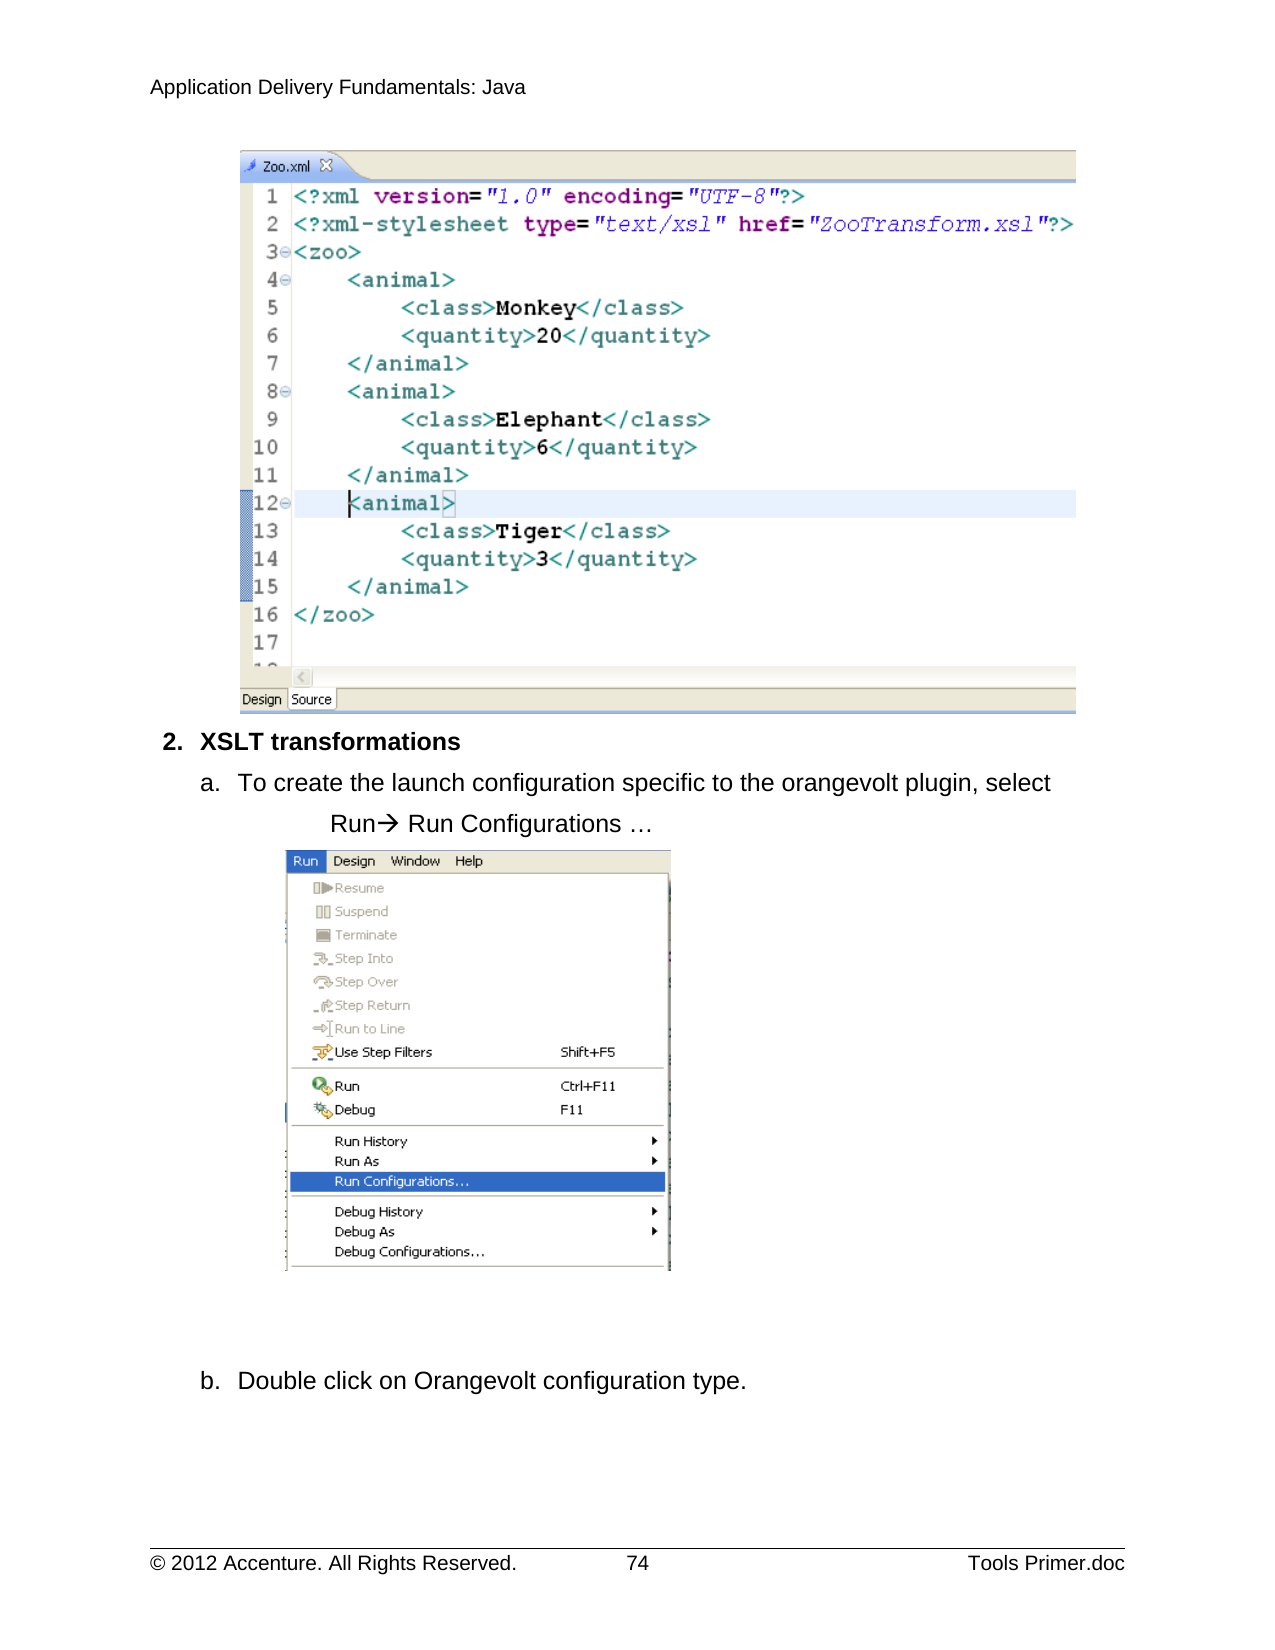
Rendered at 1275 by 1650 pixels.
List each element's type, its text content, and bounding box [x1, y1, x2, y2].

picture [285, 850, 671, 1271]
picture [240, 150, 1076, 714]
list To create the launch configuration specific to the orangevolt plugin, select [200, 768, 1125, 797]
list XSLT transformations [162, 727, 1125, 755]
text Run Run Configurations … [327, 809, 1125, 838]
list Double click on Orangevolt configuration type. [200, 1366, 1125, 1394]
